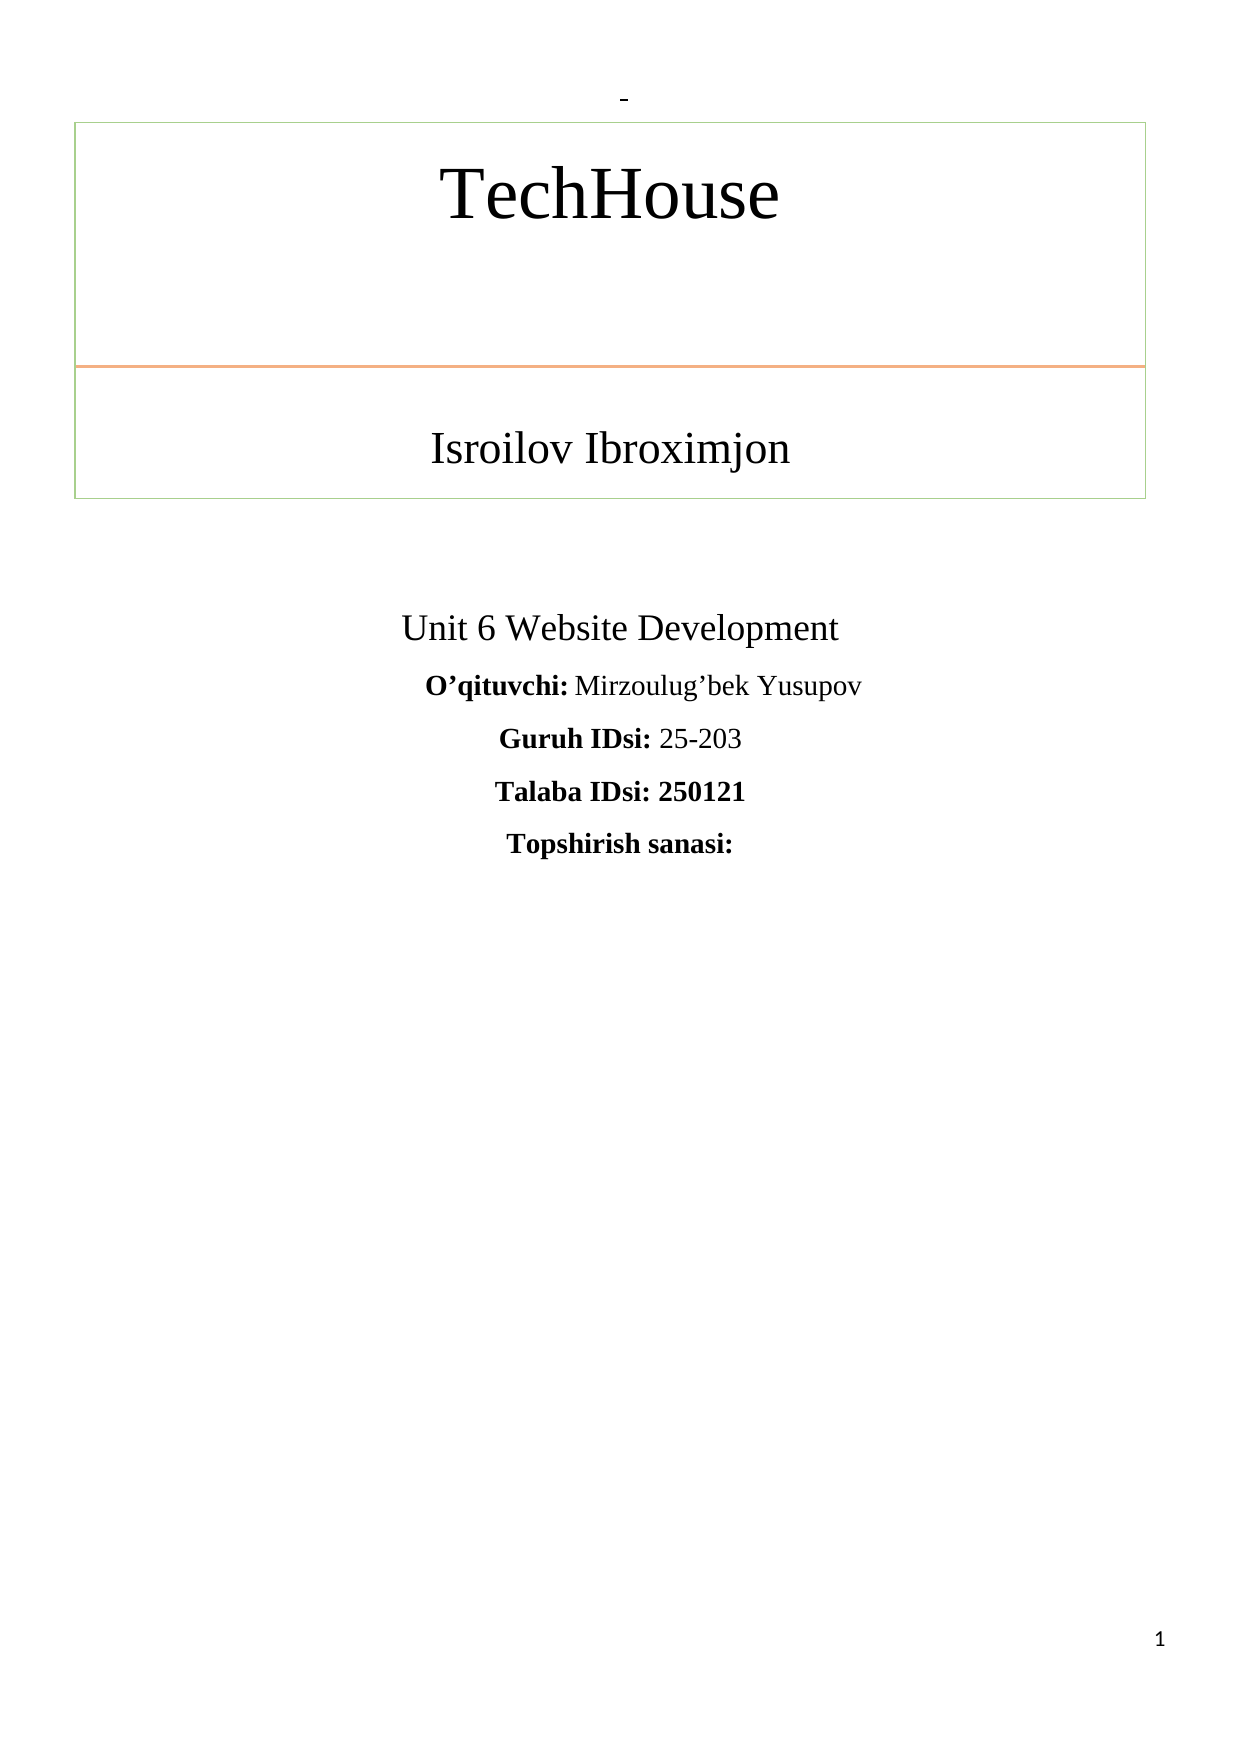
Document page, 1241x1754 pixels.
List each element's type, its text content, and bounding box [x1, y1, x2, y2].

text Talaba IDsi: 250121 [75, 774, 1165, 807]
text Guruh IDsi: 25-203 [75, 721, 1165, 754]
table_header TechHouse [76, 123, 1145, 364]
text Topshirish sanasi: [75, 827, 1165, 860]
table_cell Isroilov Ibroximjon [76, 368, 1145, 498]
text O’qituvchi: Mirzoulug’bek Yusupov [75, 668, 1165, 702]
text Unit 6 Website Development [75, 605, 1165, 648]
